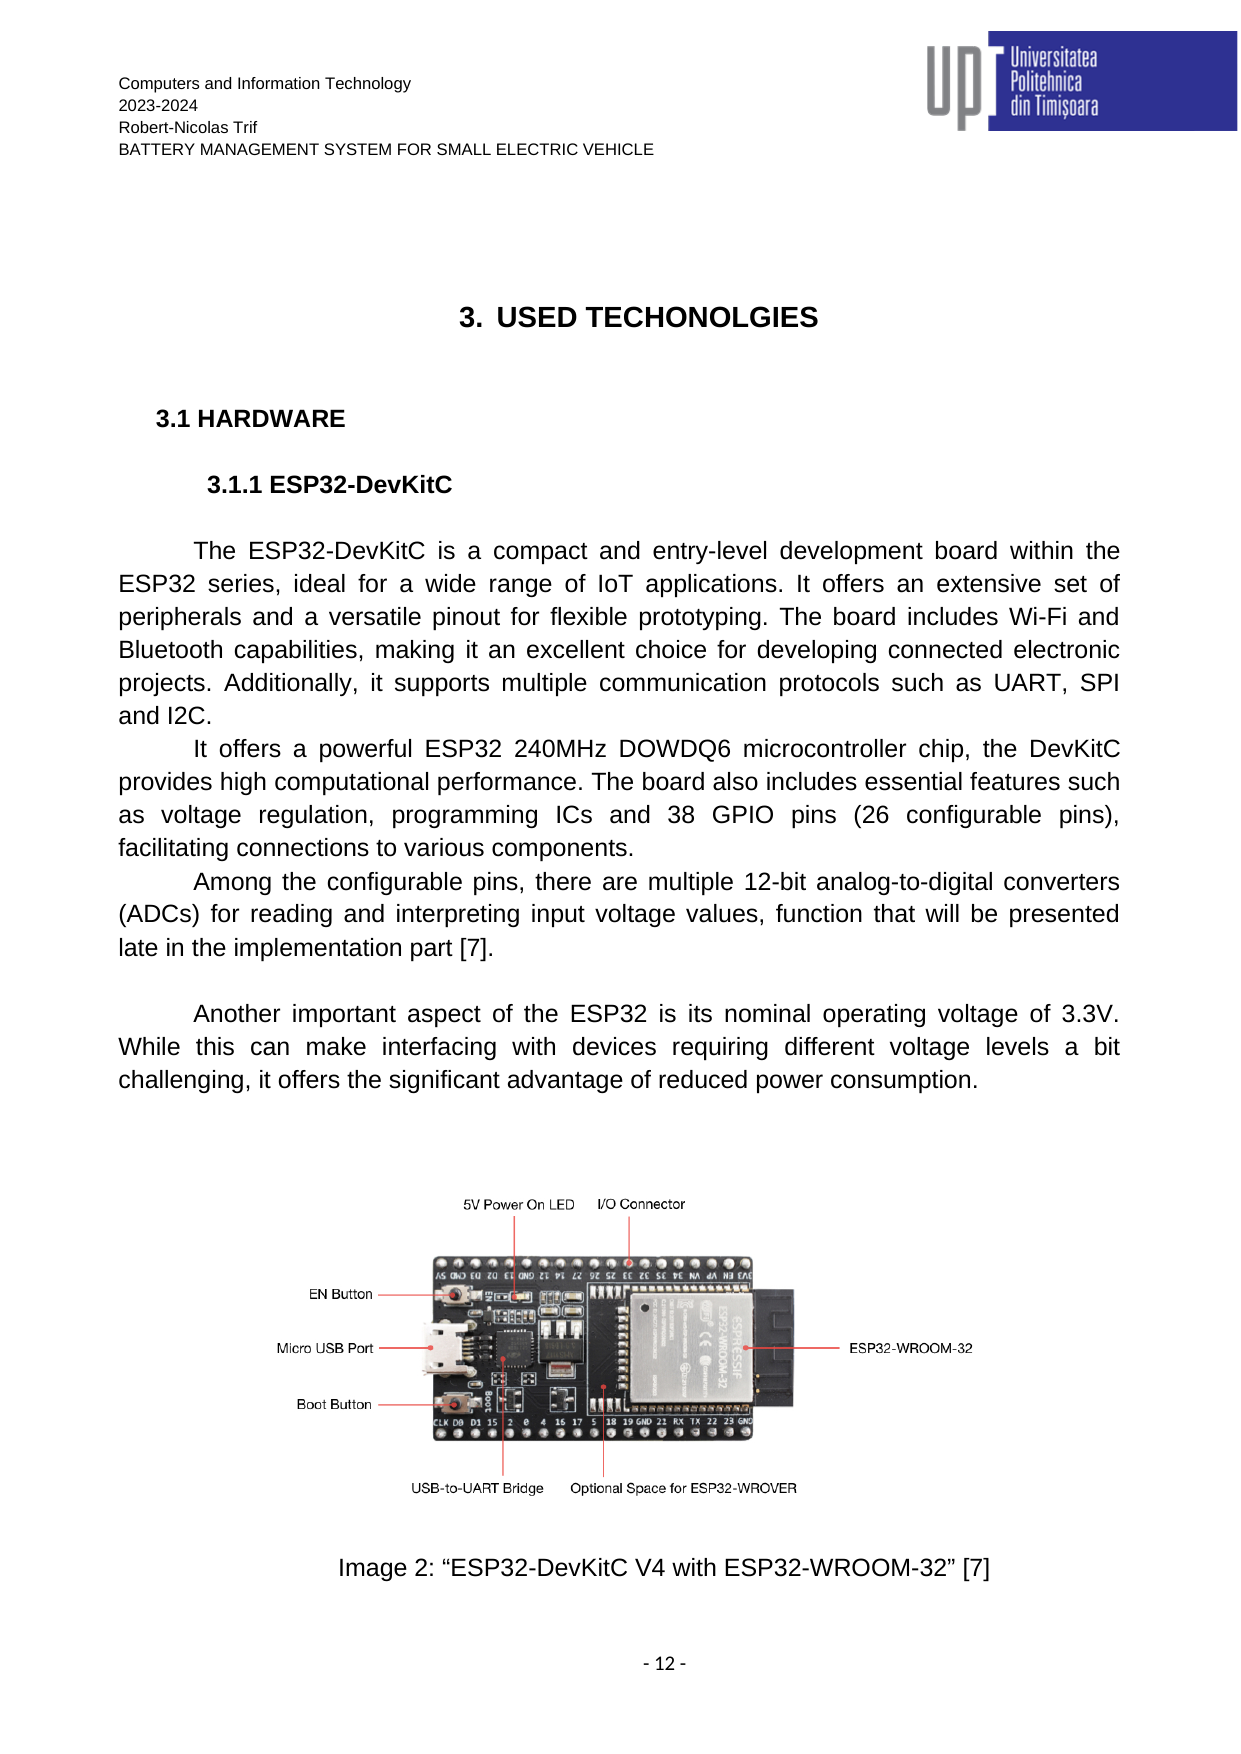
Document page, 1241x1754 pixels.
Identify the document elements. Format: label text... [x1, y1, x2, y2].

title Among the configurable pins, there are multiple 12-bit analog-to-digital converters (ADCs) for reading and interpreting input voltage values, function that will be presented late in the implementation part [7]. [118, 866, 1122, 961]
title USED TECHONOLGIES [156, 299, 1122, 333]
title 3.1 HARDWARE [118, 404, 1122, 433]
title Another important aspect of the ESP32 is its nominal operating voltage of 3.3V. While this can make interfacing with devices requiring different voltage levels a bit challenging, it offers the significant advantage of reduced power consumption. [118, 998, 1122, 1093]
title The ESP32-DevKitC is a compact and entry-level development board within the ESP32 series, ideal for a wide range of IoT applications. It offers an extensive set of peripherals and a versatile pinout for flexible prototyping. The board includes Wi-Fi and Bluetooth capabilities, making it an excellent choice for developing connected electronic projects. Additionally, it supports multiple communication protocols such as UART, SPI and I2C. [118, 536, 1122, 730]
picture [252, 1130, 989, 1545]
title It offers a powerful ESP32 240MHz DOWDQ6 microcontroller chip, the DevKitC provides high computational performance. The board also includes essential features such as voltage regulation, programming ICs and 38 GPIO pins (26 configurable pins), facilitating connections to various components. [118, 734, 1122, 862]
title 3.1.1 ESP32-DevKitC [118, 470, 1122, 499]
picture [927, 31, 1238, 131]
